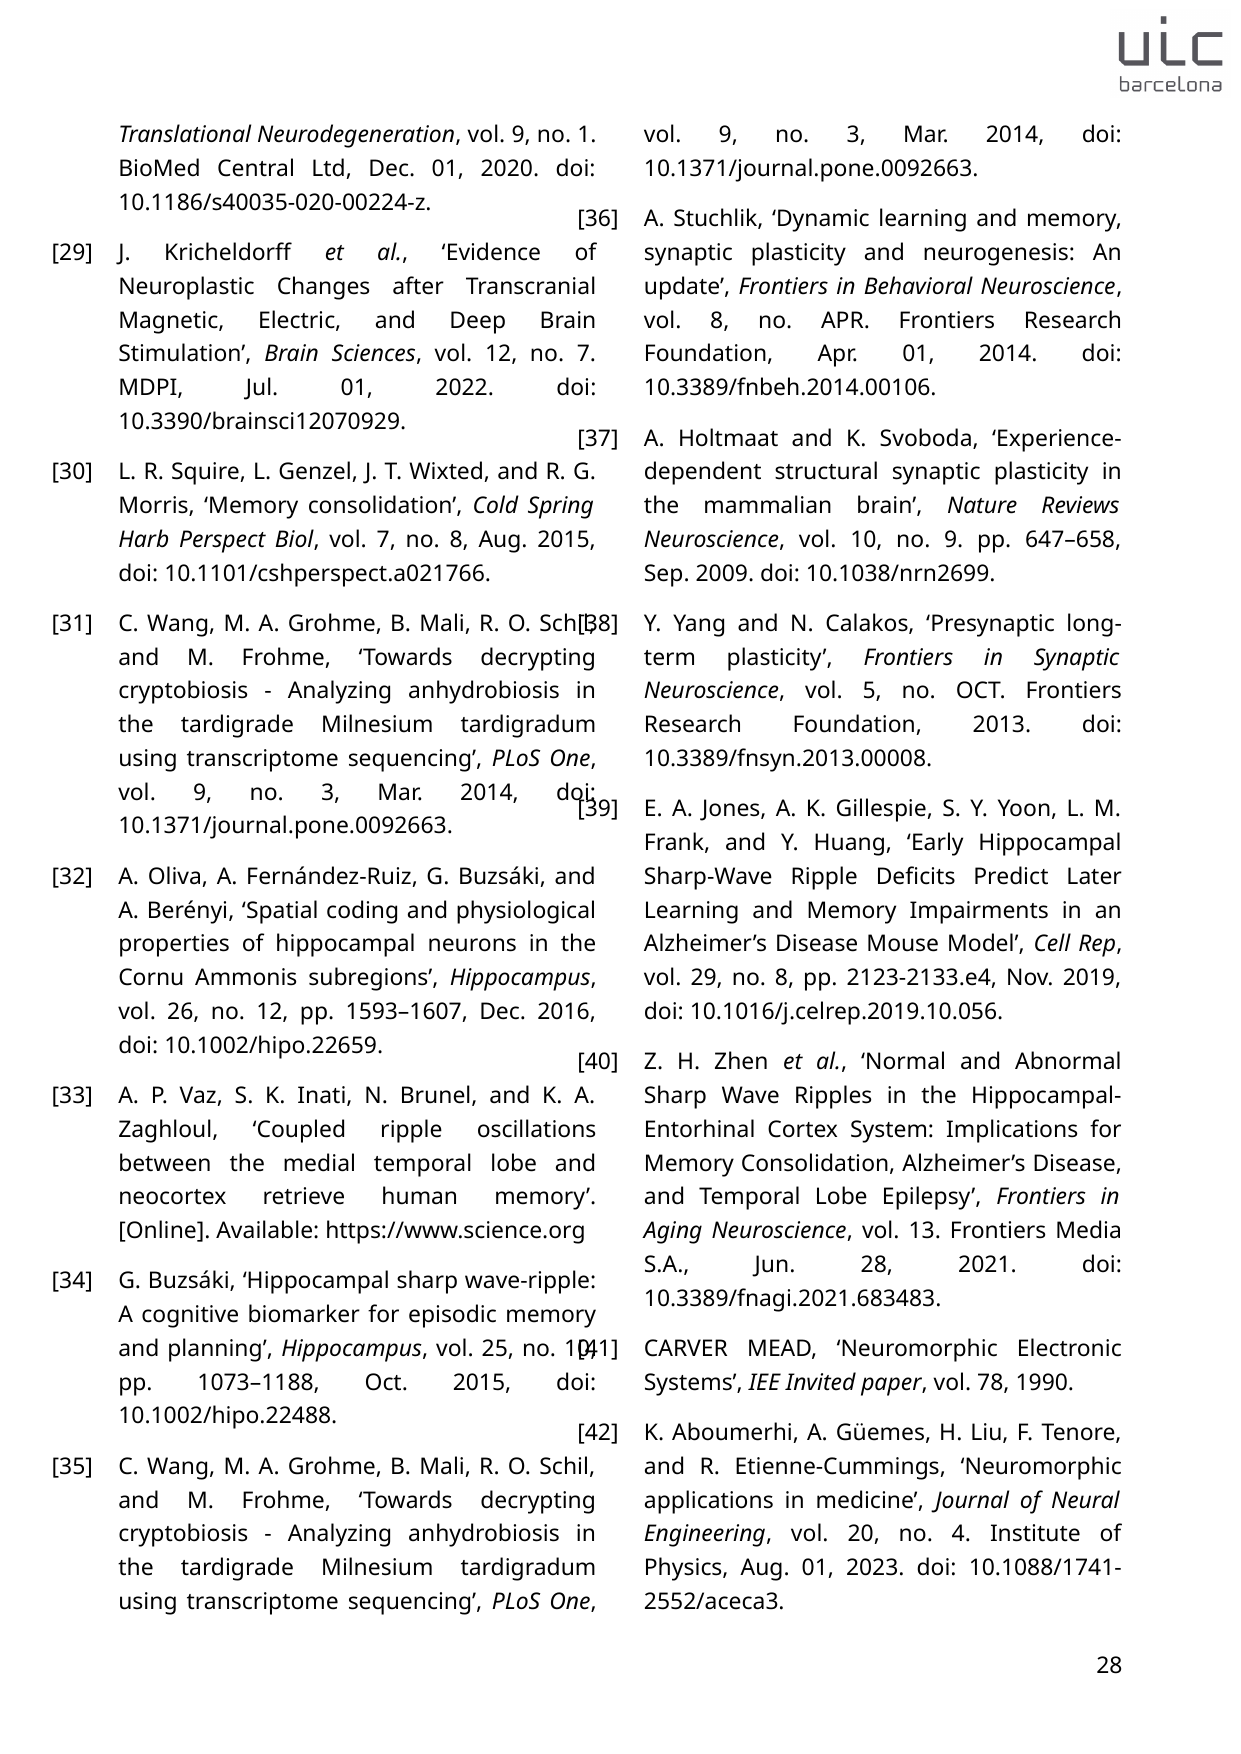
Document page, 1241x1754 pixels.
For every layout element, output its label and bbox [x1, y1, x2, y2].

picture [1110, 9, 1231, 98]
